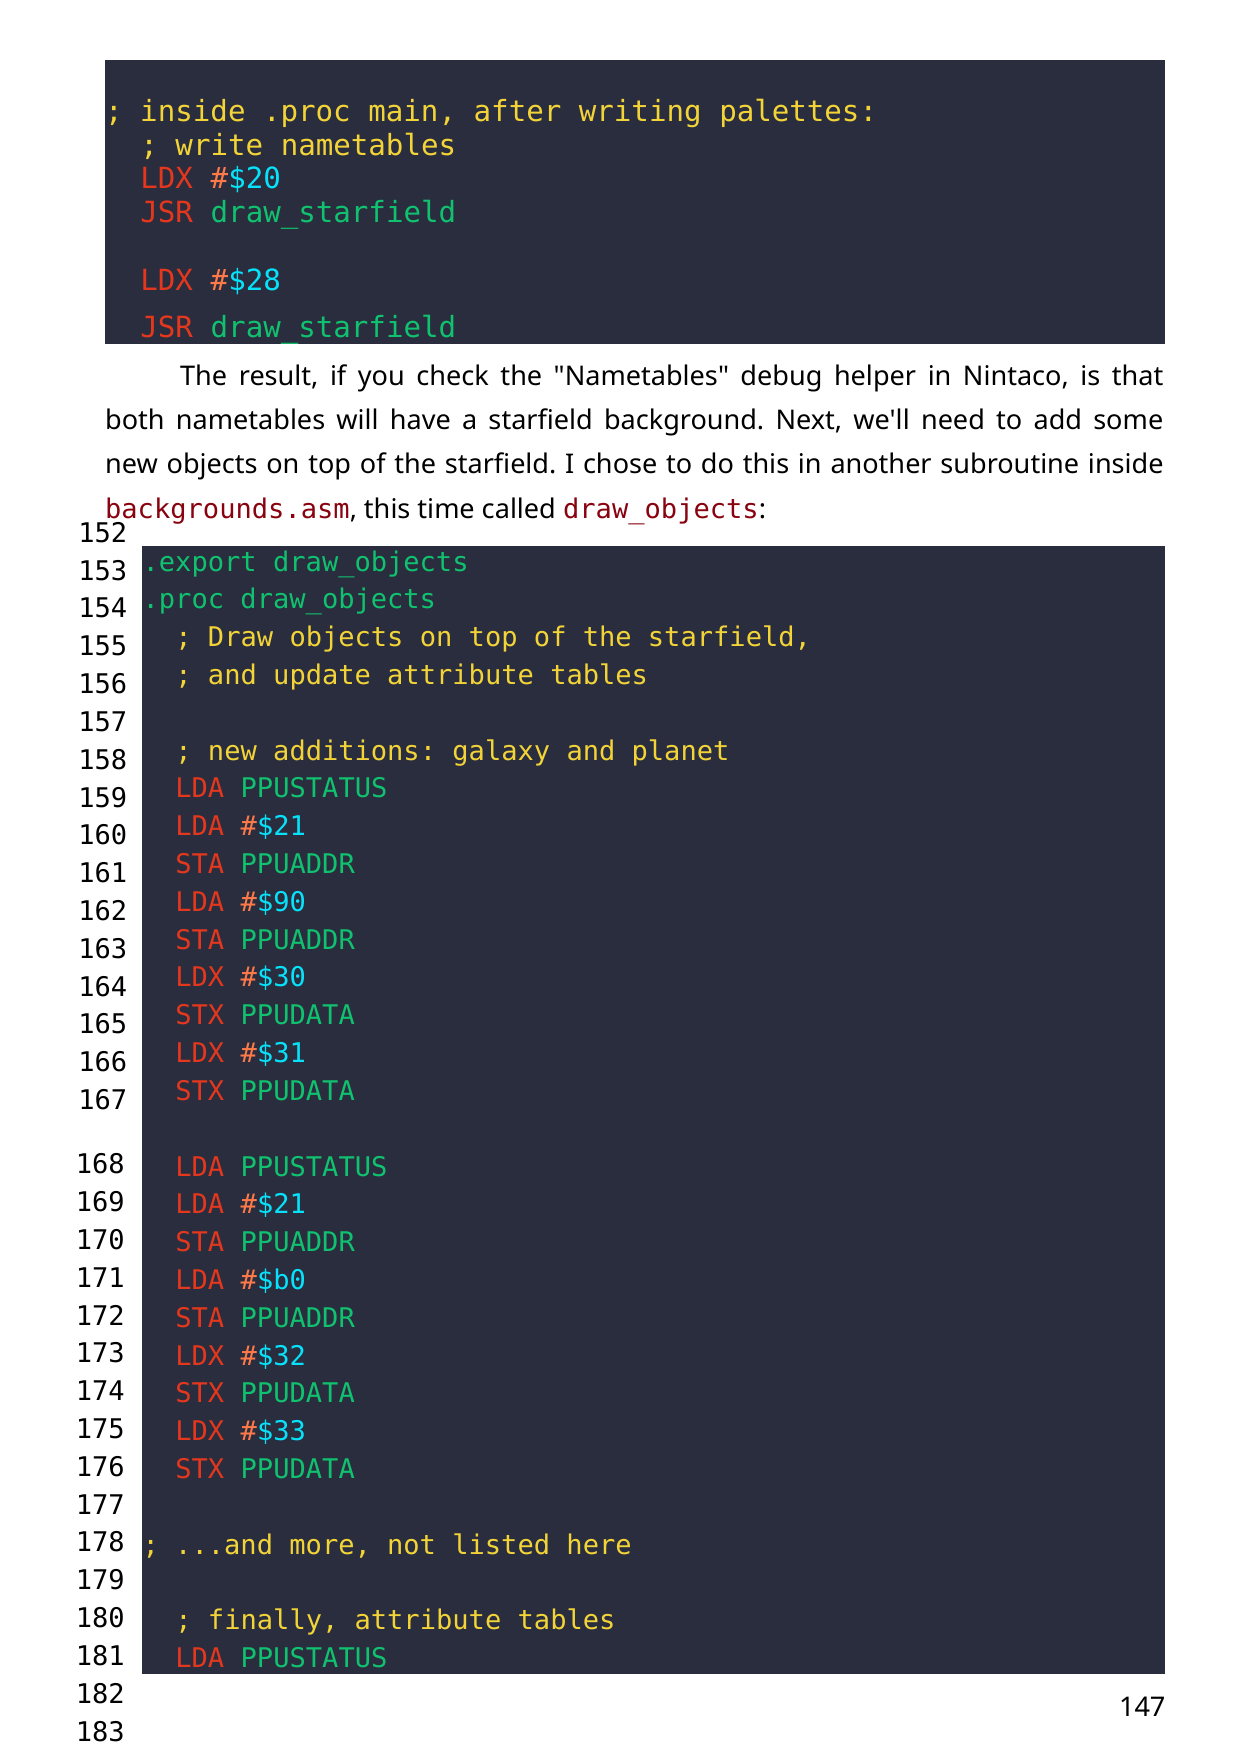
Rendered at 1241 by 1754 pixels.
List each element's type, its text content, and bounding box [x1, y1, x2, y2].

text ; Draw objects on top of the starfield, [142, 621, 1165, 653]
text LDX #$30 [142, 962, 1165, 993]
text LDA PPUSTATUS [142, 1642, 1165, 1674]
text STX PPUDATA [142, 999, 1165, 1031]
text LDX #$32 [142, 1340, 1165, 1371]
text LDA #$21 [142, 1189, 1165, 1220]
text JSR draw_starfield [105, 196, 1165, 230]
text STX PPUDATA [142, 1378, 1165, 1409]
text LDX #$31 [142, 1037, 1165, 1069]
text STA PPUADDR [142, 1226, 1165, 1258]
text LDA #$90 [142, 886, 1165, 918]
text LDA PPUSTATUS [142, 773, 1165, 804]
text LDA #$b0 [142, 1264, 1165, 1296]
text ; ...and more, not listed here [142, 1529, 1165, 1561]
text STX PPUDATA [142, 1453, 1165, 1485]
text LDX #$33 [142, 1416, 1165, 1447]
text .export draw_objects [142, 546, 1165, 577]
text STA PPUADDR [142, 1302, 1165, 1334]
text ; new additions: galaxy and planet [142, 735, 1165, 766]
text STX PPUDATA [142, 1075, 1165, 1107]
text The result, if you check the "Nametables" debug helper in Nintaco, is that both nametables will have a starfield background. Next, we'll need to add some new objects on top of the starfield. I chose to do this in another subroutine inside backgrounds.asm, this time called draw_objects: [105, 357, 1165, 526]
text LDA #$21 [142, 811, 1165, 842]
text LDX #$20 [105, 162, 1165, 196]
text STA PPUADDR [142, 924, 1165, 956]
text LDX #$28 [105, 264, 1165, 298]
text LDA PPUSTATUS [142, 1151, 1165, 1182]
text STA PPUADDR [142, 848, 1165, 880]
text JSR draw_starfield [105, 310, 1165, 344]
text ; finally, attribute tables [142, 1604, 1165, 1636]
text ; write nametables [105, 128, 1165, 162]
text ; and update attribute tables [142, 659, 1165, 691]
text ; inside .proc main, after writing palettes: [105, 94, 1165, 128]
text .proc draw_objects [142, 584, 1165, 615]
